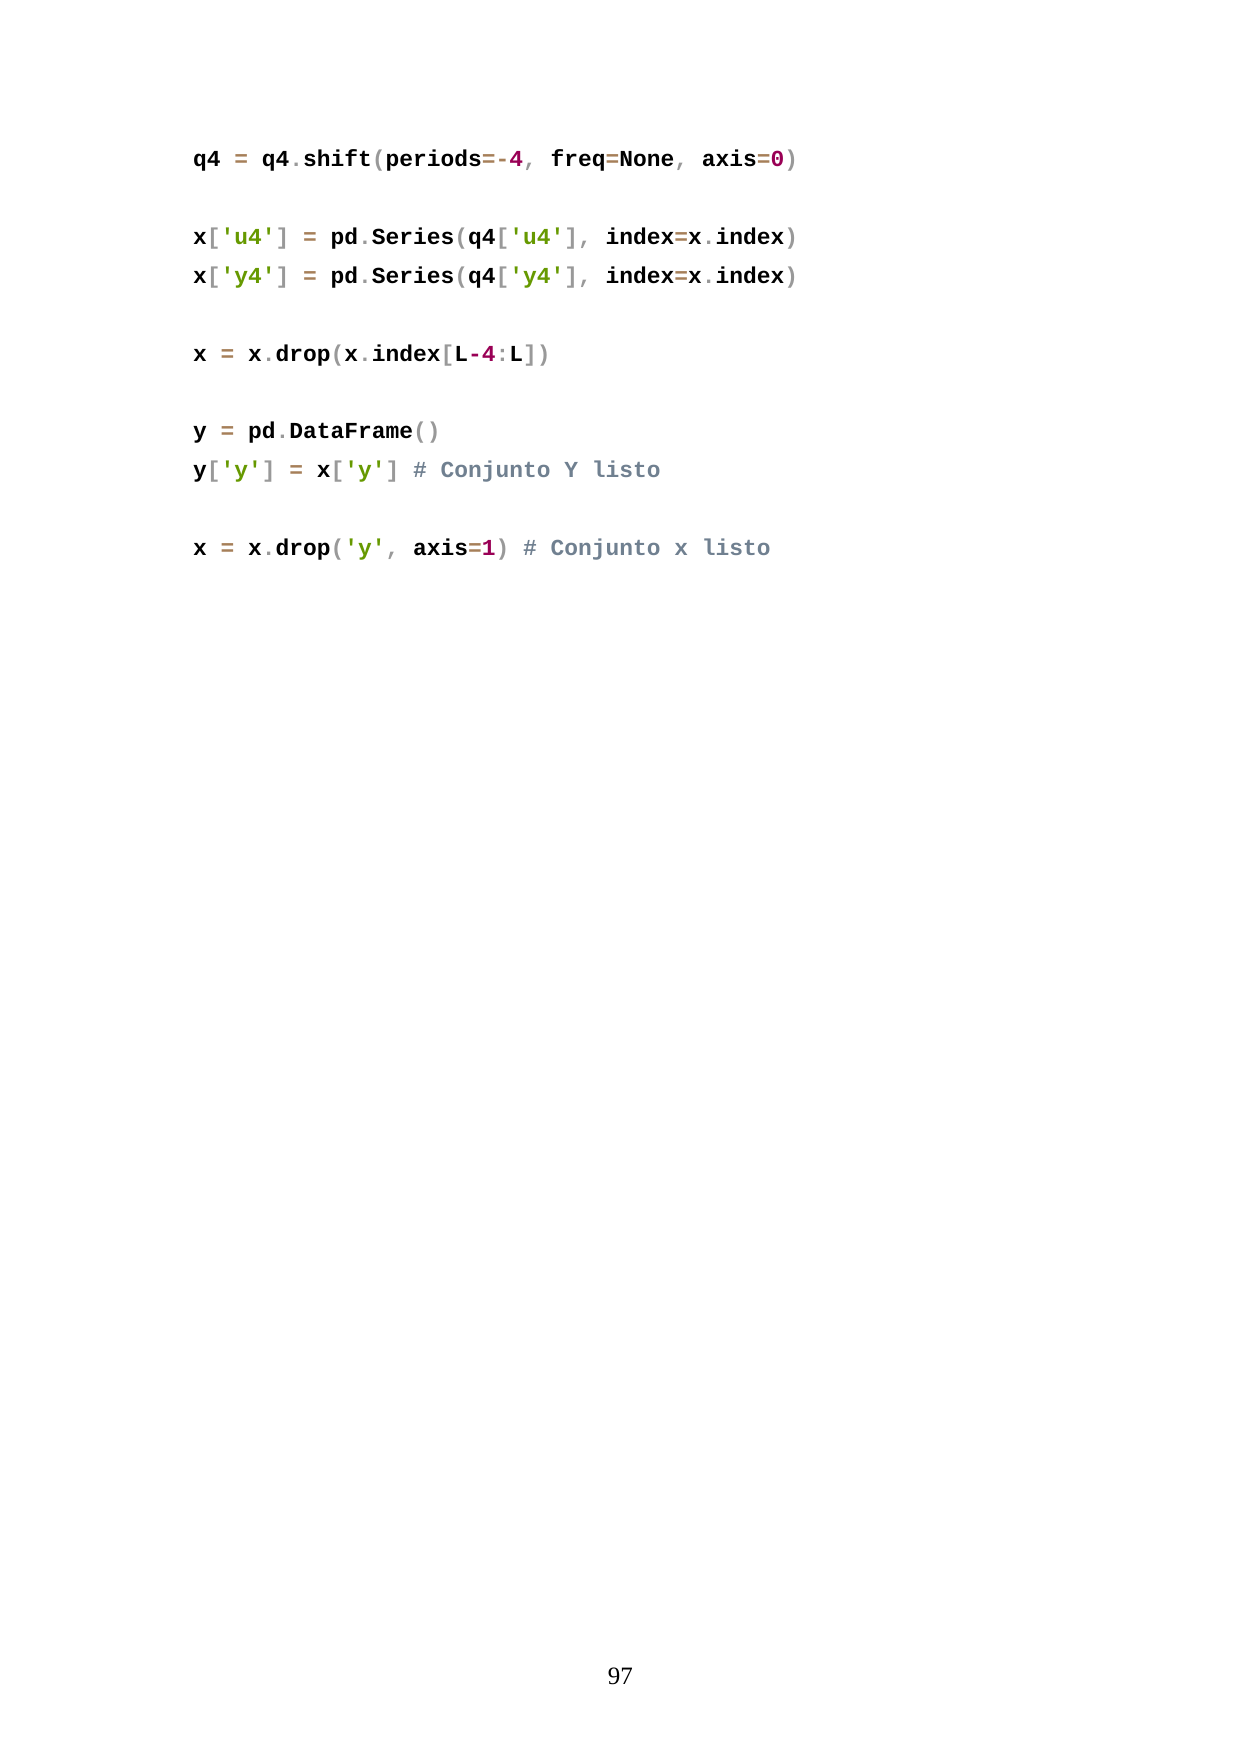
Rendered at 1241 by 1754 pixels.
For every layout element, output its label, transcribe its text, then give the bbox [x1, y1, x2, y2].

text x = x.drop('y', axis=1) # Conjunto x listo [193, 536, 1047, 562]
text x['y4'] = pd.Series(q4['y4'], index=x.index) [193, 264, 1047, 290]
text y = pd.DataFrame() [193, 419, 1047, 446]
text x['u4'] = pd.Series(q4['u4'], index=x.index) [193, 225, 1047, 251]
text y['y'] = x['y'] # Conjunto Y listo [193, 458, 1047, 484]
text x = x.drop(x.index[L-4:L]) [193, 342, 1047, 368]
text q4 = q4.shift(periods=-4, freq=None, axis=0) [193, 148, 1047, 173]
